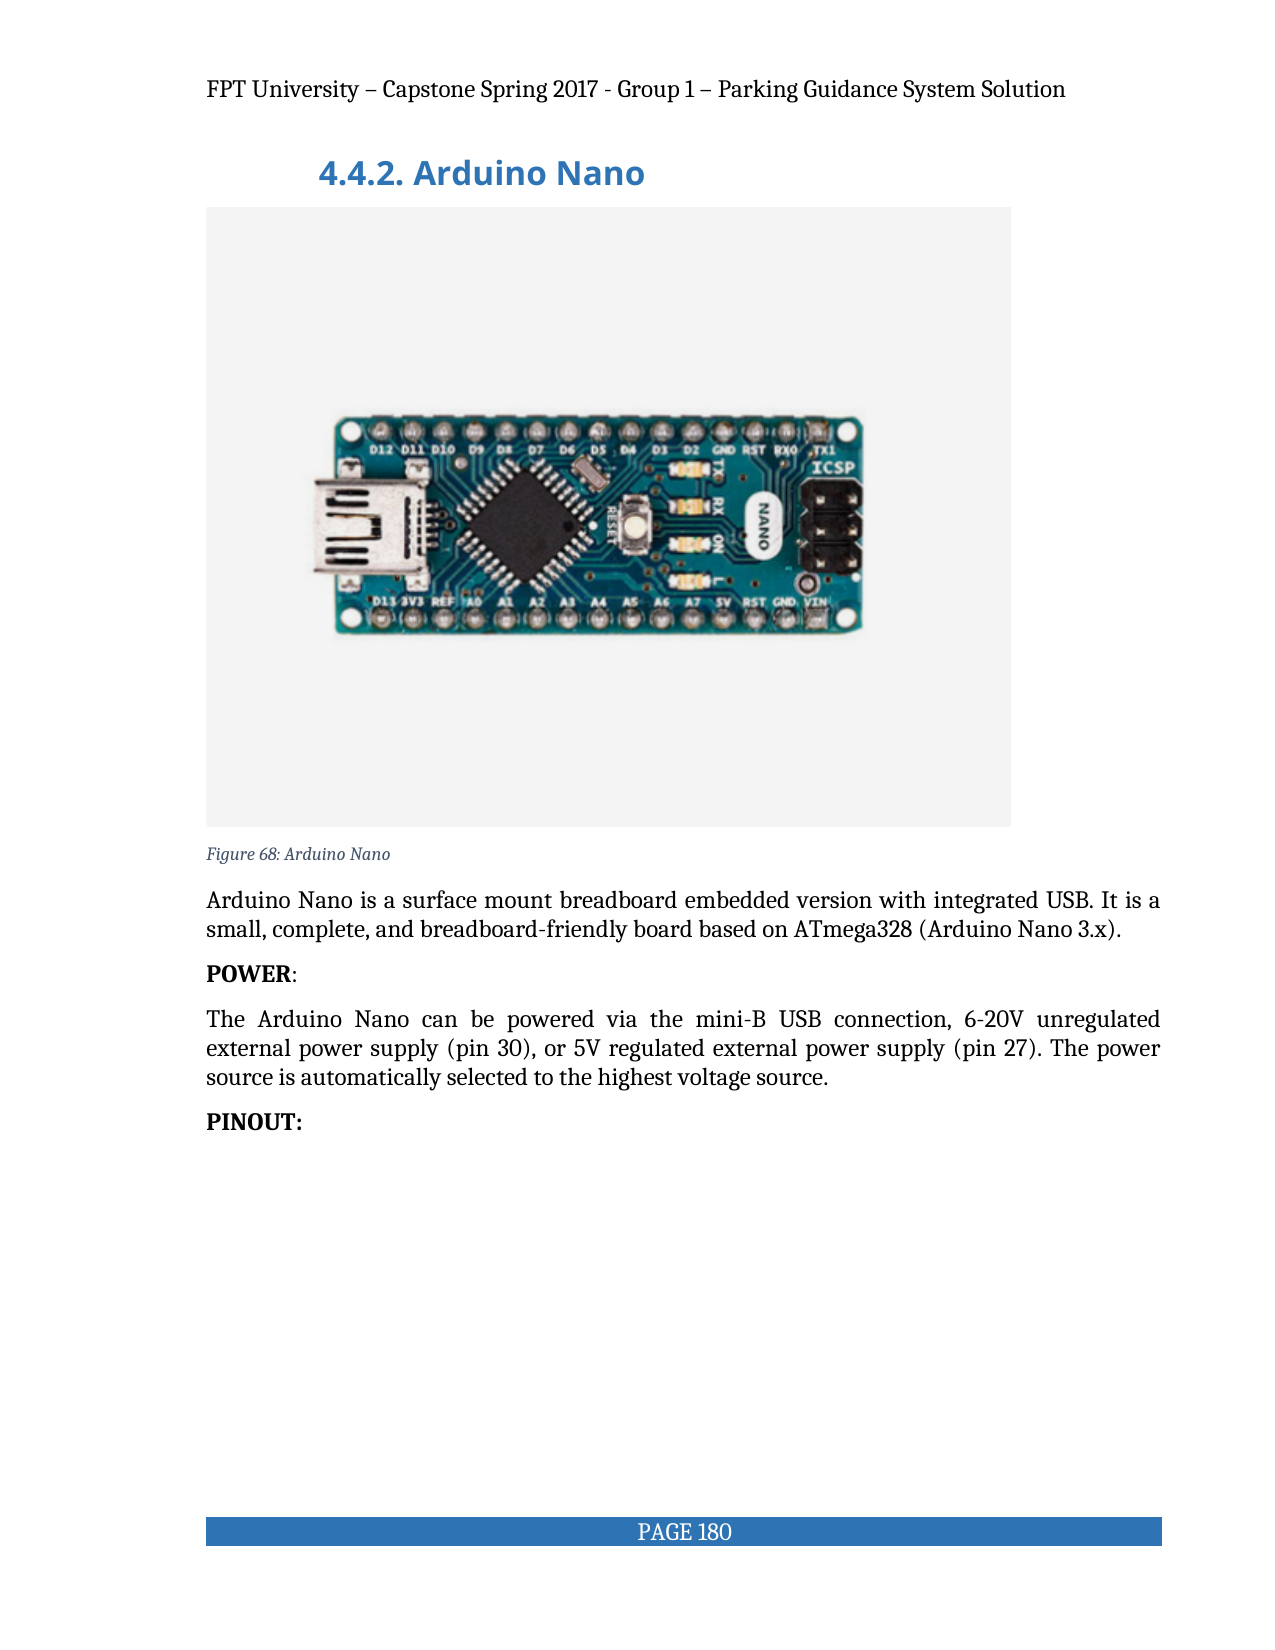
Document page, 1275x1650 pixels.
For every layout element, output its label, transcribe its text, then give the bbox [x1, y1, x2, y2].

picture [206, 207, 1011, 827]
text POWER: [206, 960, 1162, 989]
text PINOUT: [206, 1108, 1162, 1137]
text Figure 68: Arduino Nano [206, 843, 1162, 865]
text The Arduino Nano can be powered via the mini-B USB connection, 6-20V unregulated external power supply (pin 30), or 5V regulated external power supply (pin 27). The power source is automatically selected to the highest voltage source. [206, 1005, 1162, 1092]
subtitle Arduino Nano [206, 150, 1162, 195]
text Arduino Nano is a surface mount breadboard embedded version with integrated USB. It is a small, complete, and breadboard-friendly board based on ATmega328 (Arduino Nano 3.x). [206, 886, 1162, 943]
